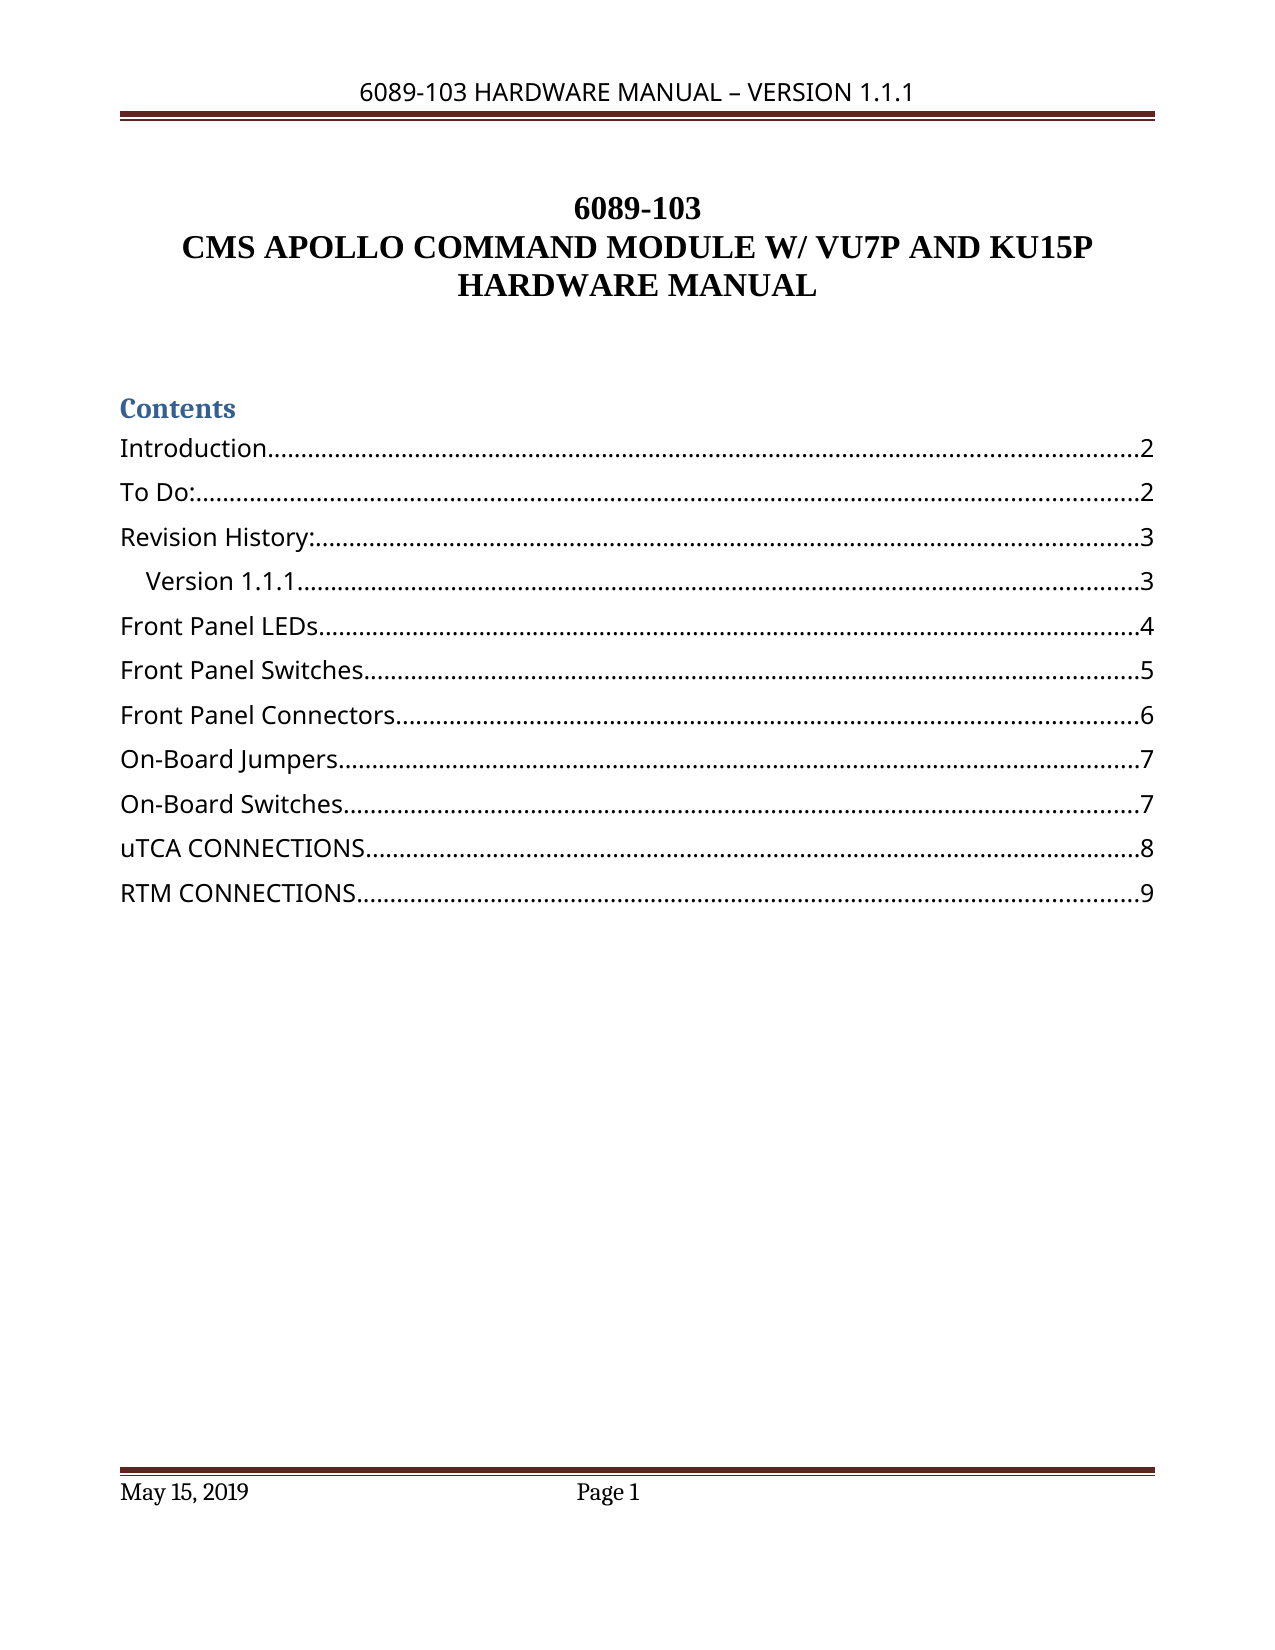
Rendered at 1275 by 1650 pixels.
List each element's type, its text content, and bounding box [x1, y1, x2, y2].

title CMS APOLLO COMMAND MODULE W/ VU7P AND KU15P [120, 227, 1155, 265]
title 6089-103 [120, 189, 1155, 227]
title HARDWARE MANUAL [120, 265, 1155, 304]
